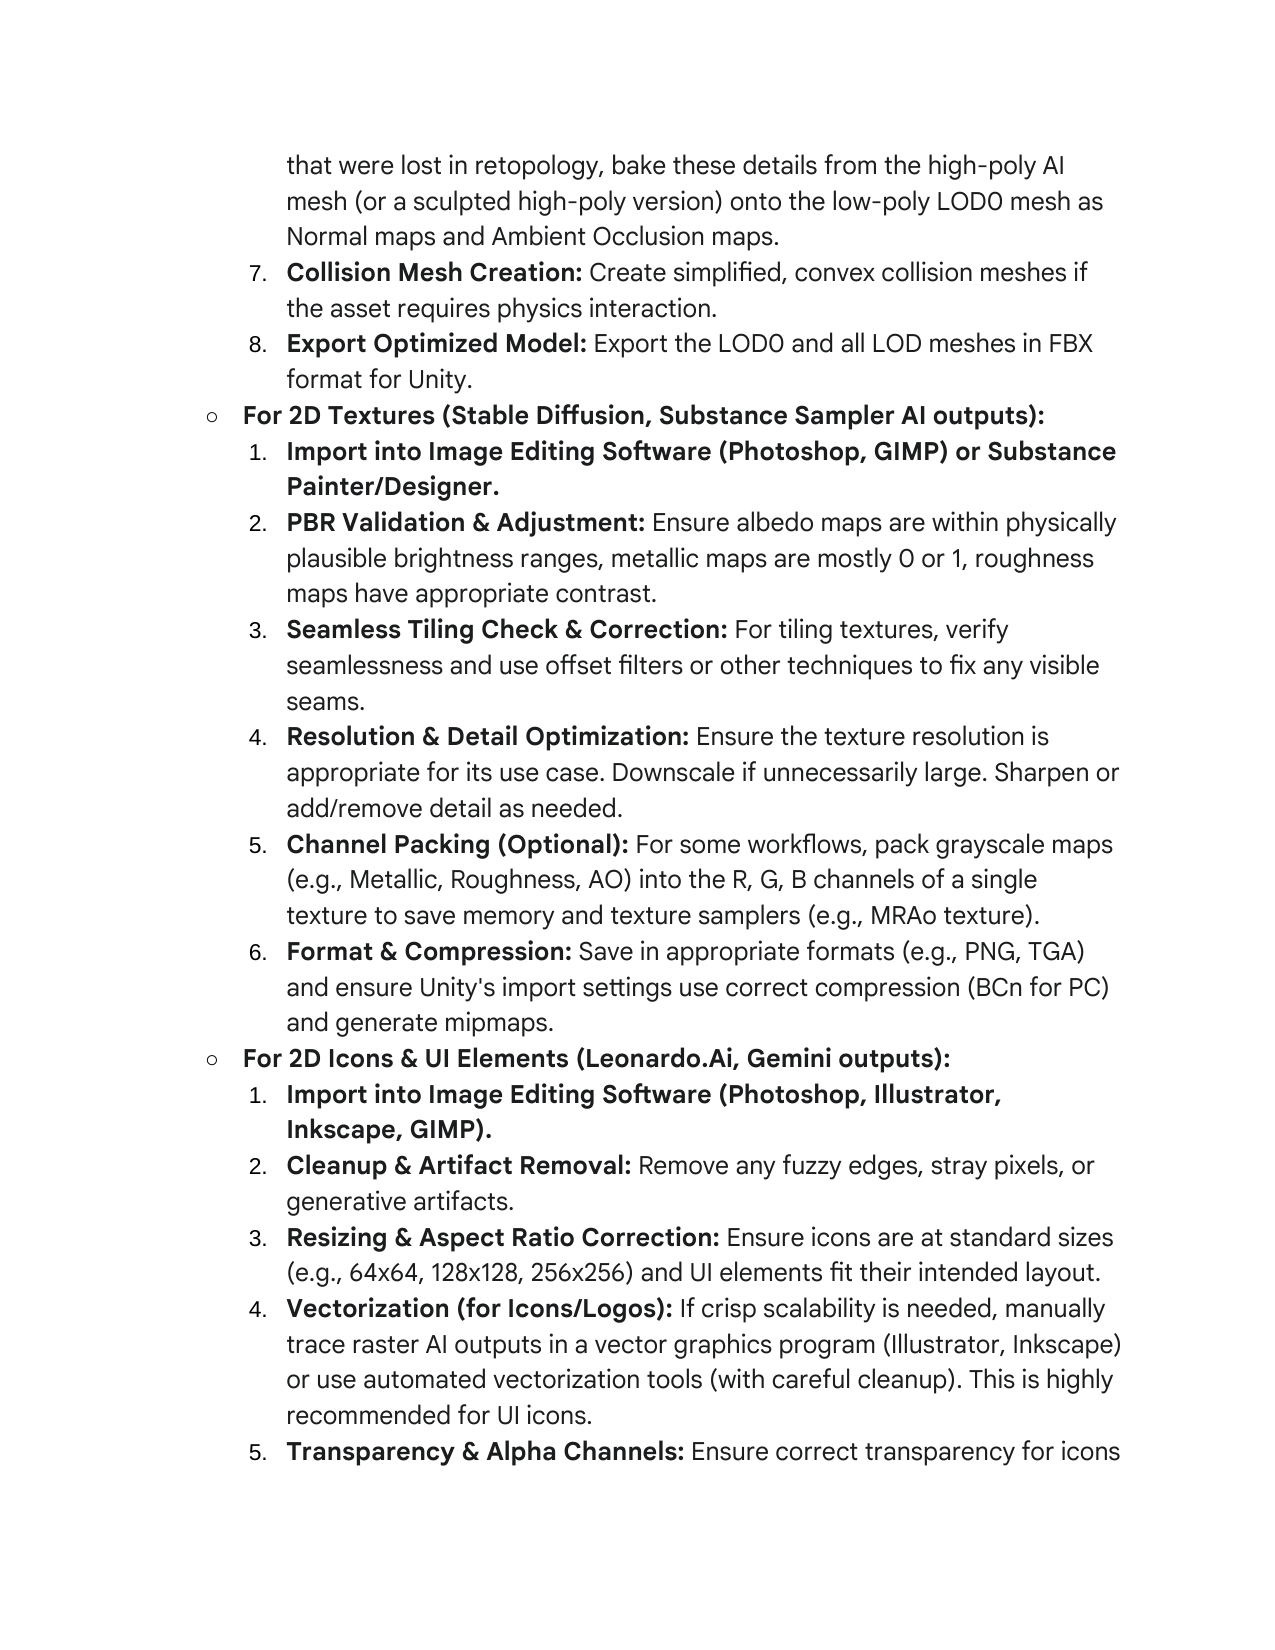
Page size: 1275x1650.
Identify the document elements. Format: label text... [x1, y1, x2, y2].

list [248, 150, 1125, 253]
list Collision Mesh Creation: Create simplified, convex collision meshes if the asset requires physics interaction. [248, 257, 1125, 324]
list Cleanup & Artifact Removal: Remove any fuzzy edges, stray pixels, or generative artifacts. [248, 1150, 1125, 1217]
list Format & Compression: Save in appropriate formats (e.g., PNG, TGA) and ensure Unity's import settings use correct compression (BCn for PC) and generate mipmaps. [248, 936, 1125, 1039]
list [248, 1436, 1125, 1468]
list For 2D Textures (Stable Diffusion, Substance Sampler AI outputs): [205, 400, 1125, 431]
list Resizing & Aspect Ratio Correction: Ensure icons are at standard sizes (e.g., 64x64, 128x128, 256x256) and UI elements fit their intended layout. [248, 1222, 1125, 1289]
list Channel Packing (Optional): For some workflows, pack grayscale maps (e.g., Metallic, Roughness, AO) into the R, G, B channels of a single texture to save memory and texture samplers (e.g., MRAo texture). [248, 829, 1125, 932]
list Import into Image Editing Software (Photoshop, Illustrator, Inkscape, GIMP). [248, 1079, 1125, 1146]
list Resolution & Detail Optimization: Ensure the texture resolution is appropriate for its use case. Downscale if unnecessarily large. Sharpen or add/remove detail as needed. [248, 722, 1125, 824]
list For 2D Icons & UI Elements (Leonardo.Ai, Gemini outputs): [205, 1043, 1125, 1074]
list Export Optimized Model: Export the LOD0 and all LOD meshes in FBX format for Unity. [248, 329, 1125, 396]
list Seamless Tiling Check & Correction: For tiling textures, verify seamlessness and use offset filters or other techniques to fix any visible seams. [248, 614, 1125, 717]
list PBR Validation & Adjustment: Ensure albedo maps are within physically plausible brightness ranges, metallic maps are mostly 0 or 1, roughness maps have appropriate contrast. [248, 507, 1125, 610]
list Vectorization (for Icons/Logos): If crisp scalability is needed, manually trace raster AI outputs in a vector graphics program (Illustrator, Inkscape) or use automated vectorization tools (with careful cleanup). This is highly recommended for UI icons. [248, 1293, 1125, 1432]
list Import into Image Editing Software (Photoshop, GIMP) or Substance Painter/Designer. [248, 436, 1125, 503]
